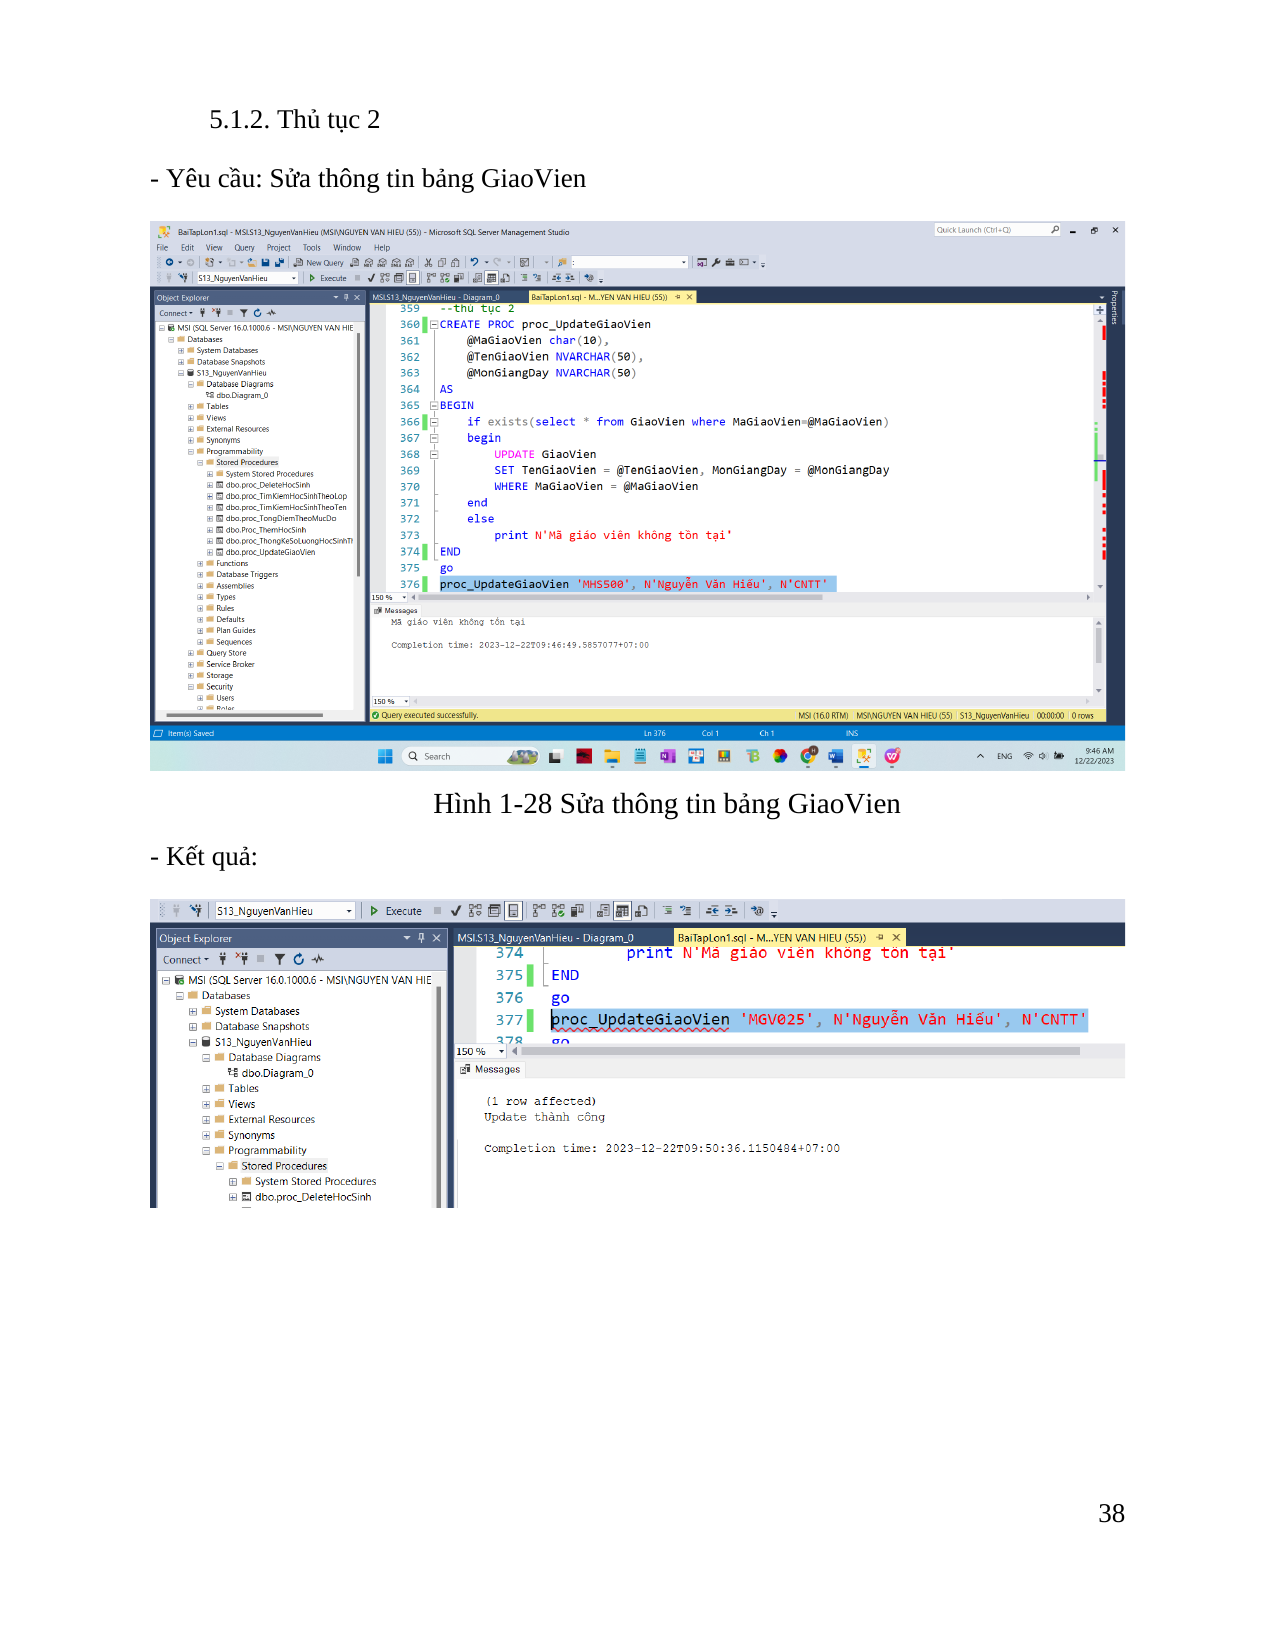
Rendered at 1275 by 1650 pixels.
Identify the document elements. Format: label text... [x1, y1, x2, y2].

text Hình 1-28 Sửa thông tin bảng GiaoVien [150, 786, 1125, 819]
subtitle 5.1.2. Thủ tục 2 [150, 103, 1125, 134]
picture [150, 899, 1125, 1208]
picture [150, 221, 1125, 771]
text - Yêu cầu: Sửa thông tin bảng GiaoVien [150, 163, 1125, 194]
text - Kết quả: [150, 840, 1125, 871]
